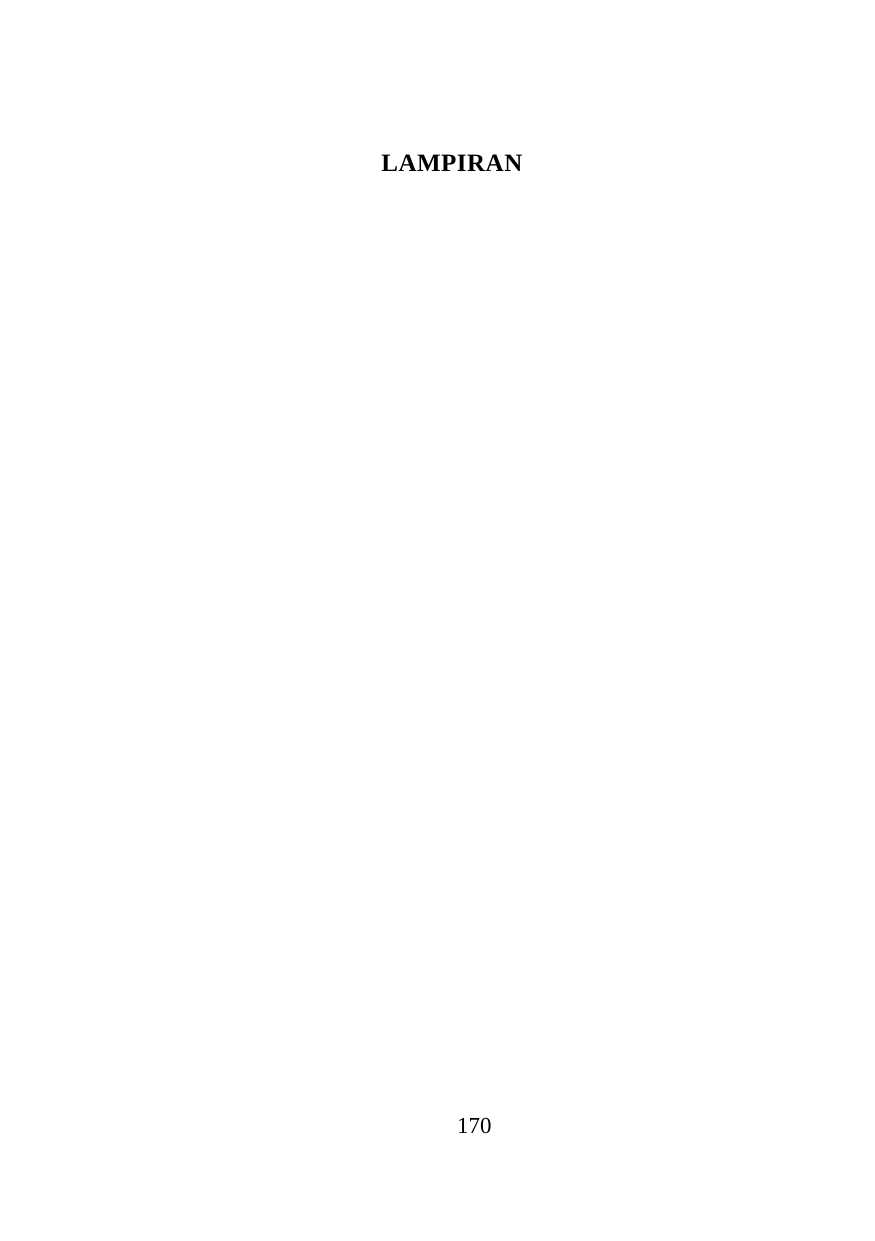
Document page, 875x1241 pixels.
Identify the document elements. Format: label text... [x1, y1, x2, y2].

subtitle LAMPIRAN [148, 148, 756, 176]
